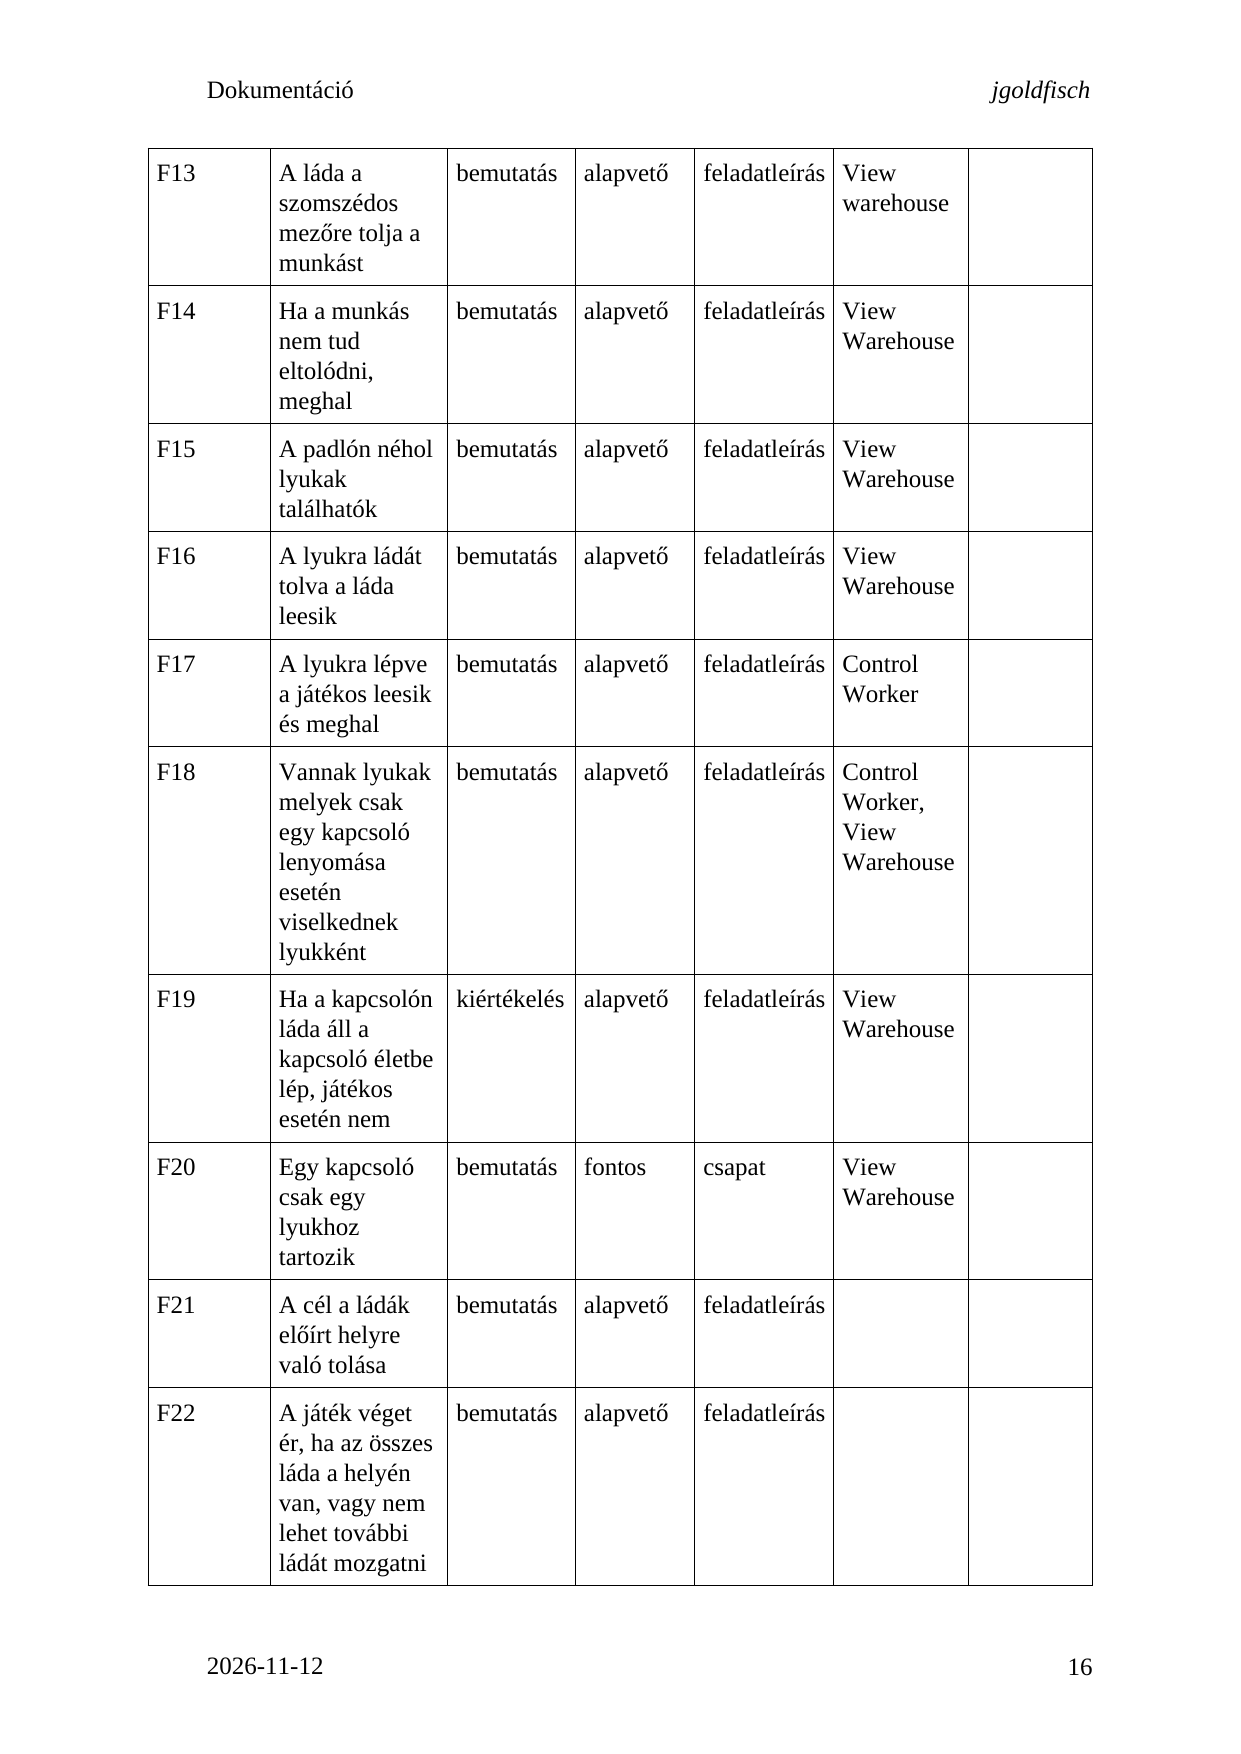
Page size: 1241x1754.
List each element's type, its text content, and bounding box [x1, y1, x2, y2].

table_cell bemutatás [448, 286, 575, 423]
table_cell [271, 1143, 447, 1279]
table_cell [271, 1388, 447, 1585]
table_cell [969, 747, 1092, 974]
table_cell [969, 286, 1092, 423]
table_cell [969, 640, 1092, 746]
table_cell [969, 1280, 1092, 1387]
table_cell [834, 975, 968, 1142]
table_cell [969, 149, 1092, 285]
table_cell [969, 532, 1092, 638]
table_cell Ha a munkás nem tud eltolódni, meghal [271, 286, 447, 423]
table_cell A lyukra lépve a játékos leesik és meghal [271, 640, 447, 746]
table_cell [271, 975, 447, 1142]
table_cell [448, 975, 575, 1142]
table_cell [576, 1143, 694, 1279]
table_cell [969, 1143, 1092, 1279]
table_cell feladatleírás [695, 424, 833, 531]
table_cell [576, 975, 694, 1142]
table_cell F15 [149, 424, 270, 531]
table_cell A padlón néhol lyukak találhatók [271, 424, 447, 531]
table_cell alapvető [576, 286, 694, 423]
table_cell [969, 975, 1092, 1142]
table_cell bemutatás [448, 424, 575, 531]
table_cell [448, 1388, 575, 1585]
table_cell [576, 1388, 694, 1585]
table_cell feladatleírás [695, 640, 833, 746]
table_cell View Warehouse [834, 424, 968, 531]
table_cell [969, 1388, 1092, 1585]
table_cell [969, 424, 1092, 531]
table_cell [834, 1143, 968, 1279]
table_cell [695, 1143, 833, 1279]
table_cell alapvető [576, 424, 694, 531]
table_cell Vannak lyukak melyek csak egy kapcsoló lenyomása esetén viselkednek lyukként [271, 747, 447, 974]
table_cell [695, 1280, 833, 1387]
table_cell feladatleírás [695, 532, 833, 638]
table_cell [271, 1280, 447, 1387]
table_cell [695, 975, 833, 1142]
table_cell alapvető [576, 149, 694, 285]
table_cell View Warehouse [834, 532, 968, 638]
table_cell alapvető [576, 640, 694, 746]
table_cell View Warehouse [834, 286, 968, 423]
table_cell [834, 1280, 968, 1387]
table_cell bemutatás [448, 747, 575, 974]
table_cell feladatleírás [695, 747, 833, 974]
table_cell F17 [149, 640, 270, 746]
table_cell bemutatás [448, 640, 575, 746]
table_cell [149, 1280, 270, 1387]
table_cell View warehouse [834, 149, 968, 285]
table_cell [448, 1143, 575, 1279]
table_cell A láda a szomszédos mezőre tolja a munkást [271, 149, 447, 285]
table_cell A lyukra ládát tolva a láda leesik [271, 532, 447, 638]
table_cell alapvető [576, 747, 694, 974]
table_cell bemutatás [448, 532, 575, 638]
table_cell F13 [149, 149, 270, 285]
table_cell feladatleírás [695, 149, 833, 285]
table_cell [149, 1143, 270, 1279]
table_cell alapvető [576, 532, 694, 638]
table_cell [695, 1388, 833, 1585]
table_cell Control Worker [834, 640, 968, 746]
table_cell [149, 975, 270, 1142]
table_cell feladatleírás [695, 286, 833, 423]
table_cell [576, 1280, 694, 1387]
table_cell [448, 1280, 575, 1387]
table_cell bemutatás [448, 149, 575, 285]
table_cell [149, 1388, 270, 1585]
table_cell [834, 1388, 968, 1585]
table_cell F14 [149, 286, 270, 423]
table_cell F16 [149, 532, 270, 638]
table_cell Control Worker, View Warehouse [834, 747, 968, 974]
table_cell F18 [149, 747, 270, 974]
